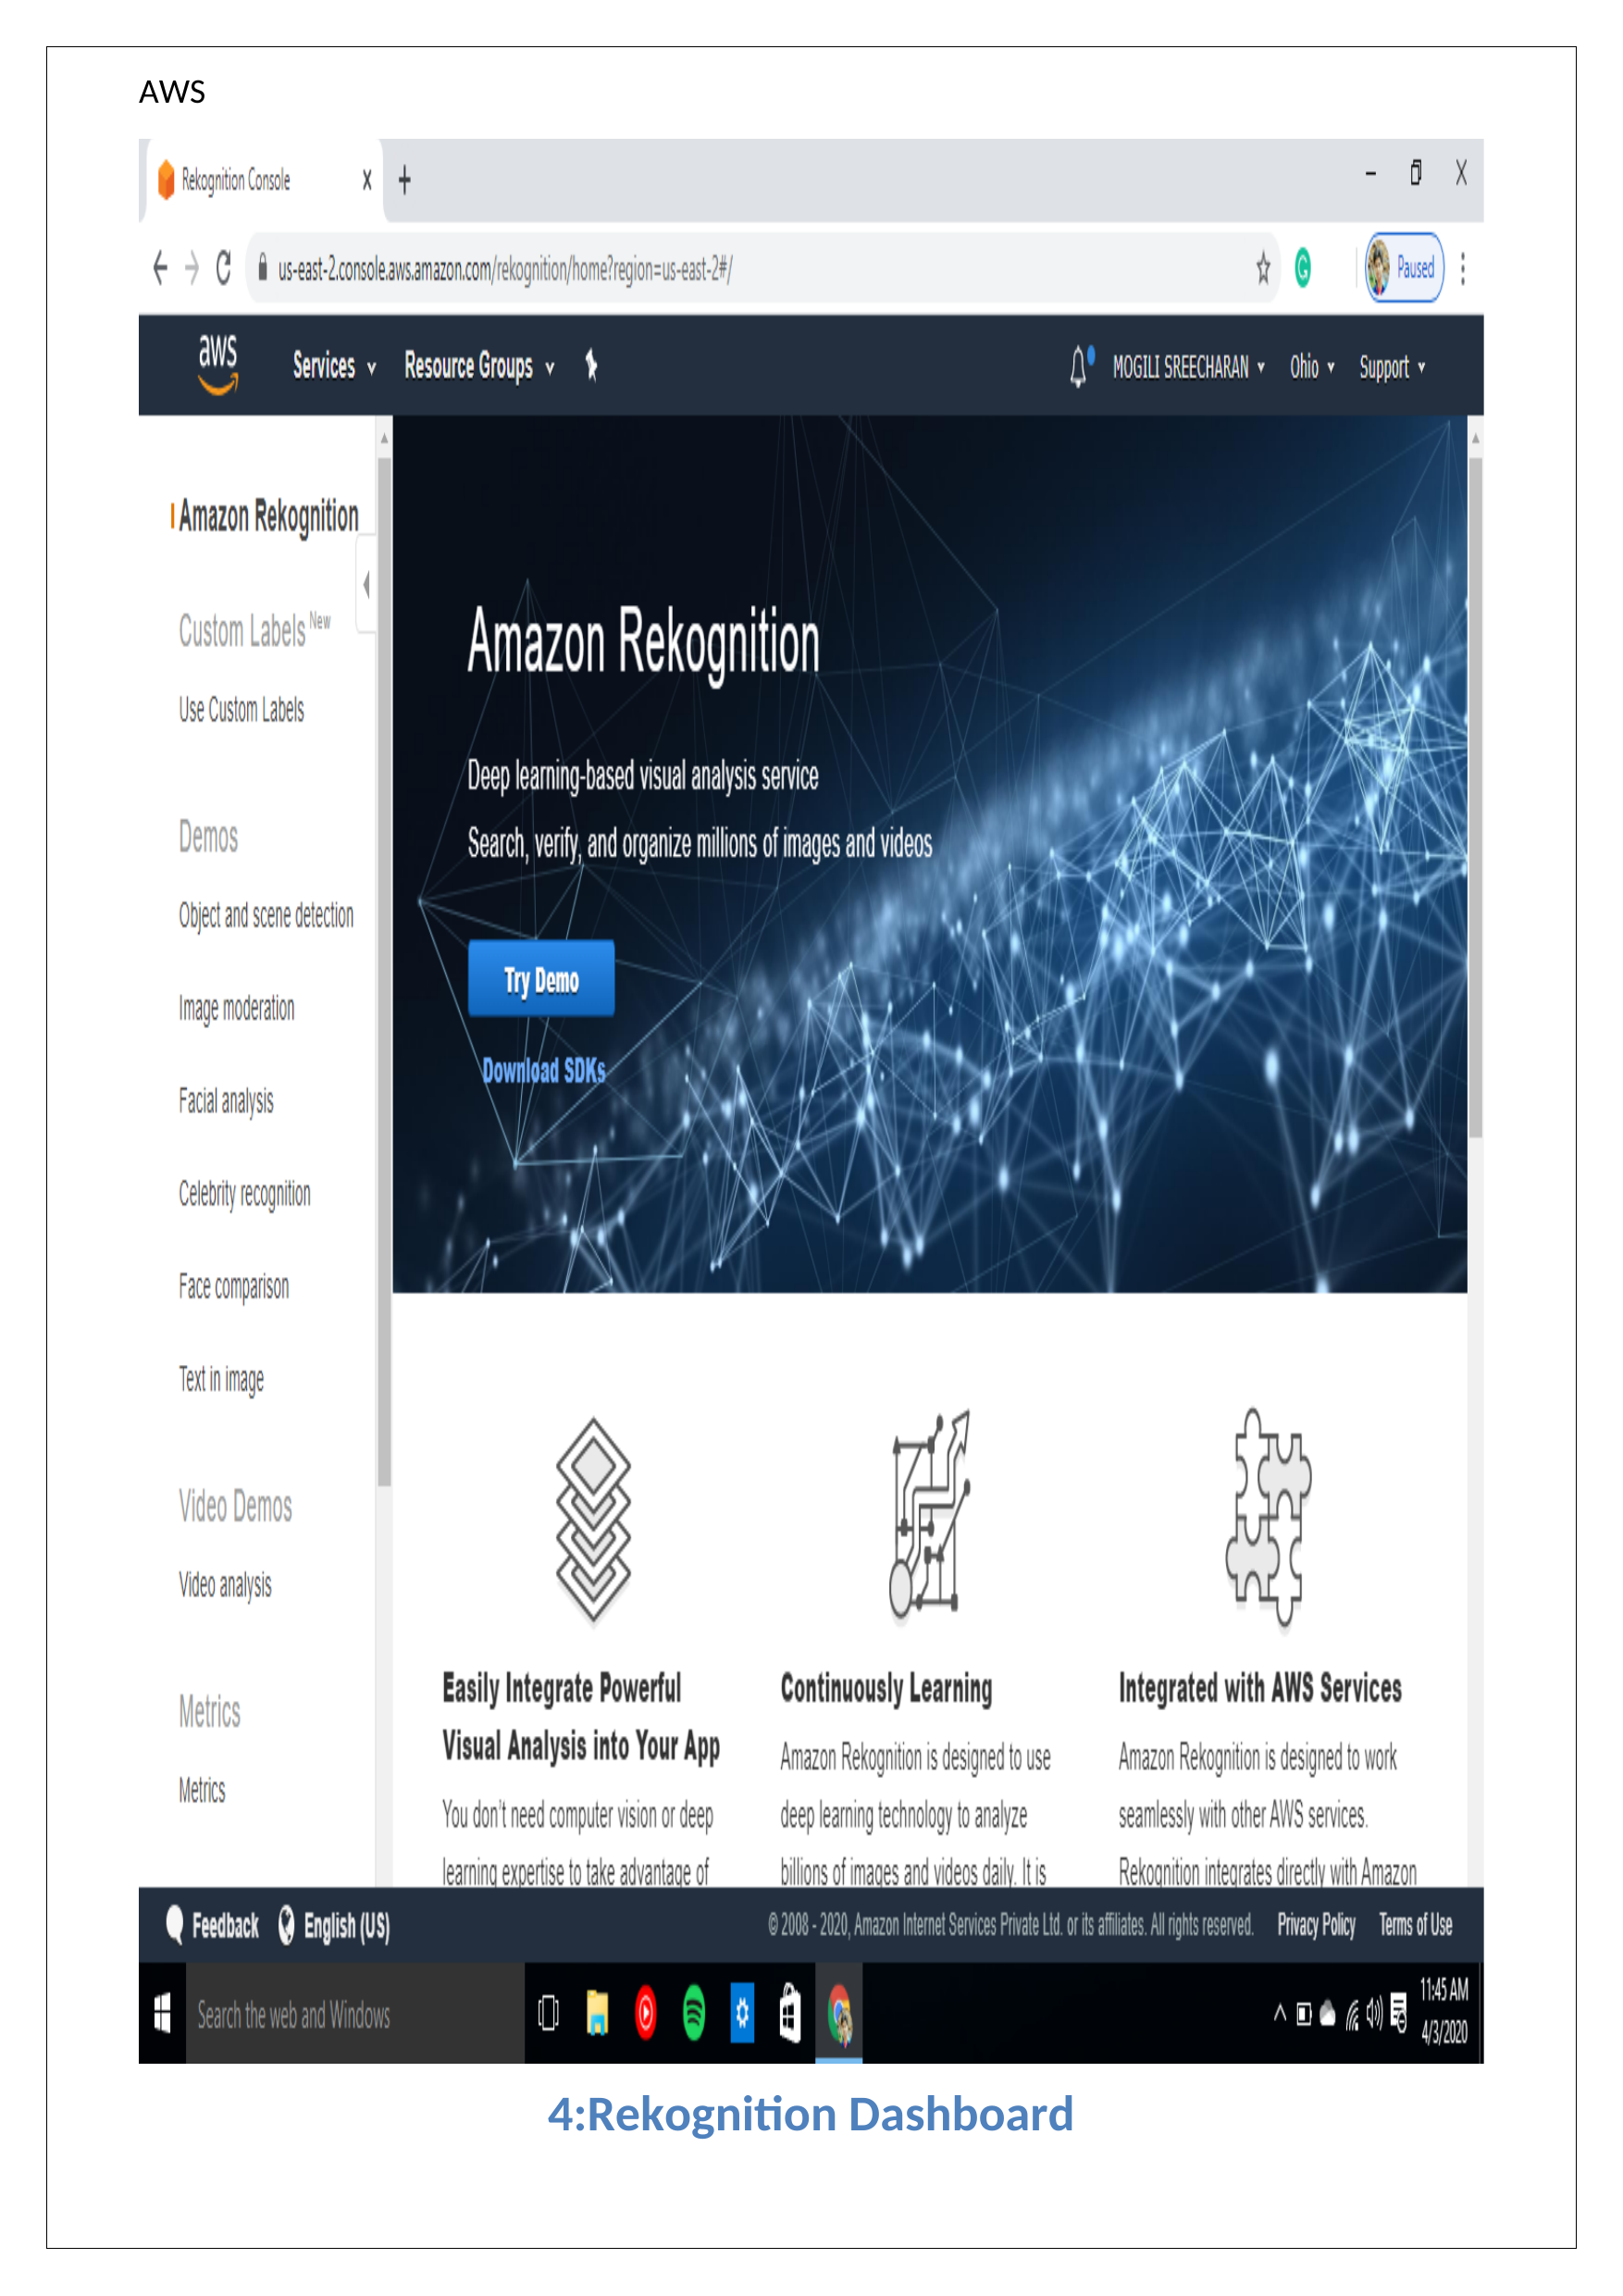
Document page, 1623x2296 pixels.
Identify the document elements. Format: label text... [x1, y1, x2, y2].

text 4:Rekognition Dashboard [139, 2082, 1484, 2143]
picture [139, 139, 1484, 2064]
